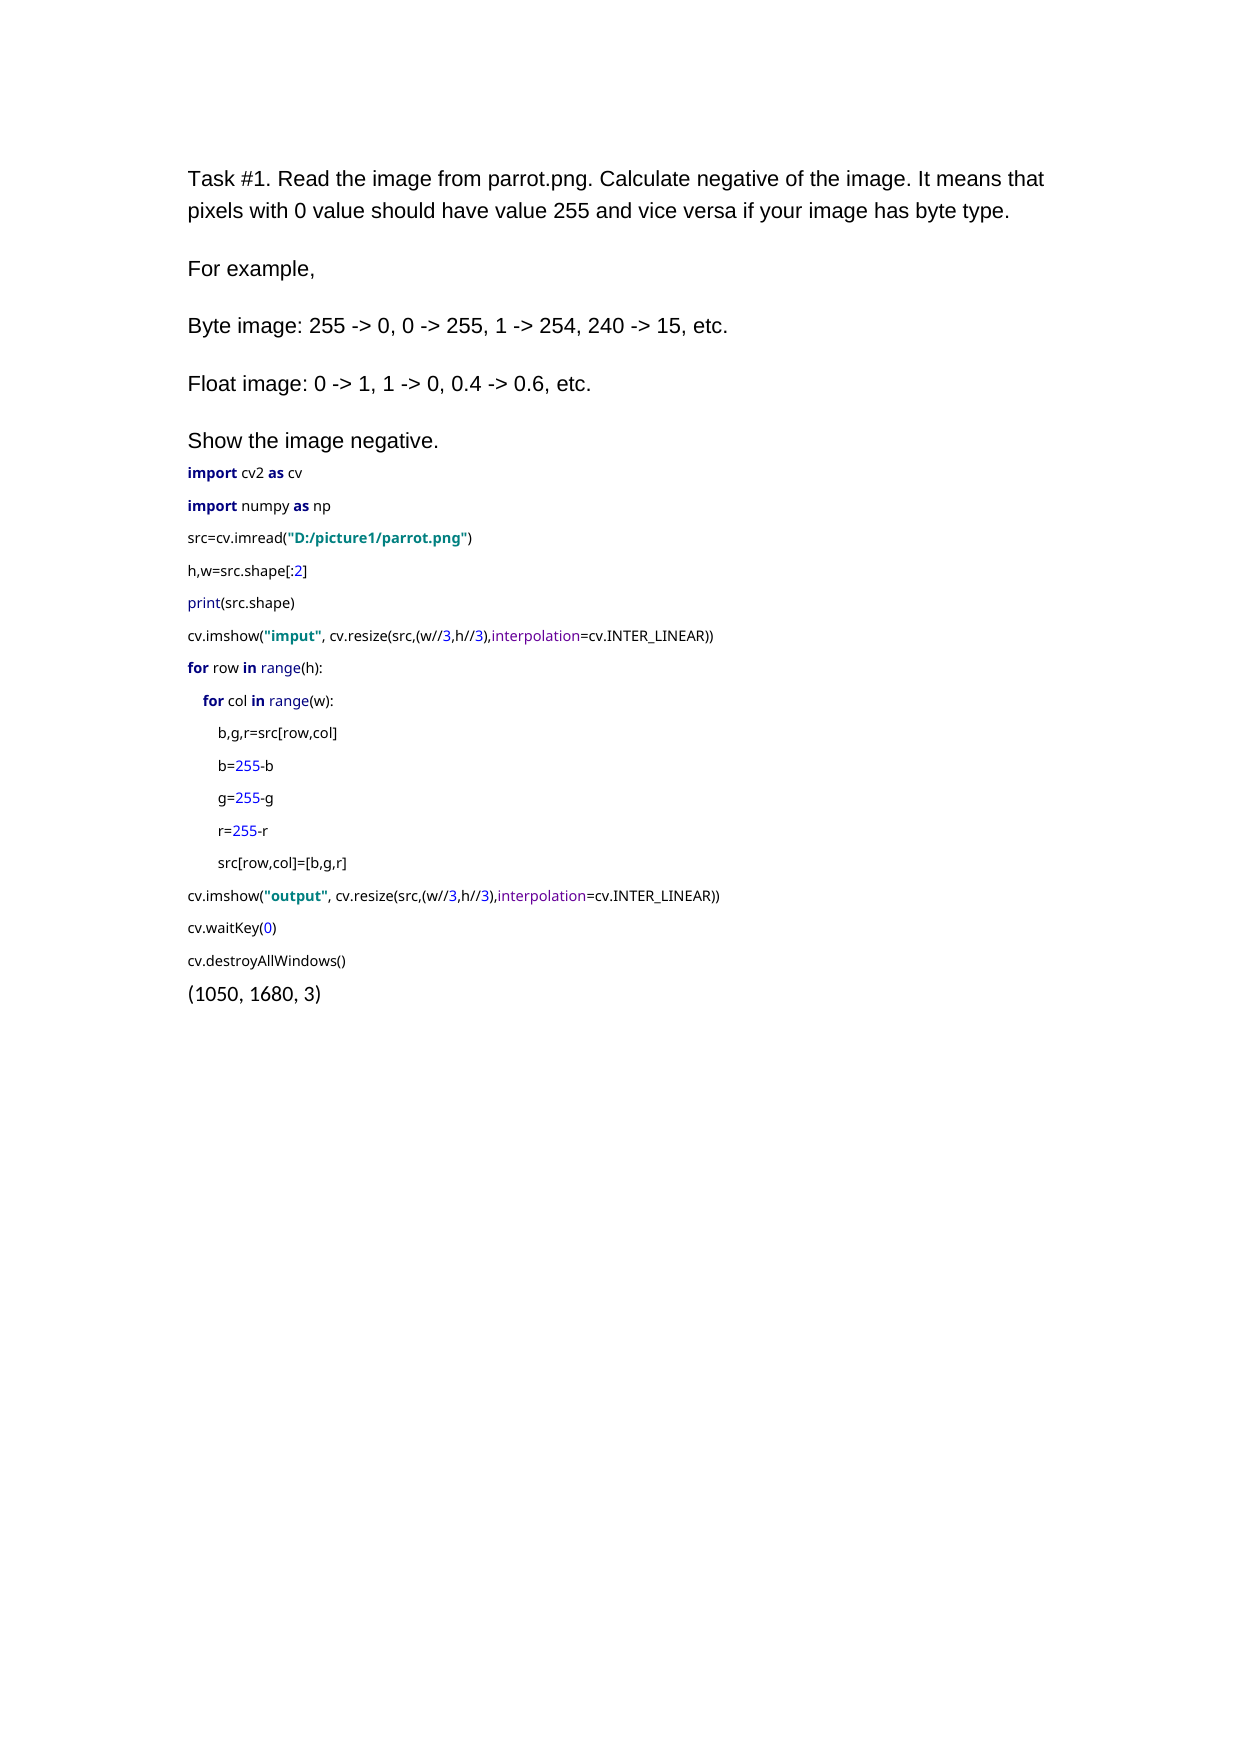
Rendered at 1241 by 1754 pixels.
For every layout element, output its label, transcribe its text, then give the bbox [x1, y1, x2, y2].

text Show the image negative. [187, 424, 1053, 457]
text import cv2 as cv import numpy as np src=cv.imread("D:/picture1/parrot.png") h,w=src.shape[:2] print(src.shape) cv.imshow("imput", cv.resize(src,(w//3,h//3),interpolation=cv.INTER_LINEAR)) for row in range(h): for col in range(w): b,g,r=src[row,col] b=255-b g=255-g r=255-r src[row,col]=[b,g,r] cv.imshow("output", cv.resize(src,(w//3,h//3),interpolation=cv.INTER_LINEAR)) cv.waitKey(0) cv.destroyAllWindows() [187, 457, 1053, 977]
text (1050, 1680, 3) [187, 977, 1053, 1009]
text Float image: 0 -> 1, 1 -> 0, 0.4 -> 0.6, etc. [187, 367, 1053, 399]
text Byte image: 255 -> 0, 0 -> 255, 1 -> 254, 240 -> 15, etc. [187, 309, 1053, 342]
text Task #1. Read the image from parrot.png. Calculate negative of the image. It means that pixels with 0 value should have value 255 and vice versa if your image has byte type. [187, 162, 1053, 227]
text For example, [187, 252, 1053, 284]
